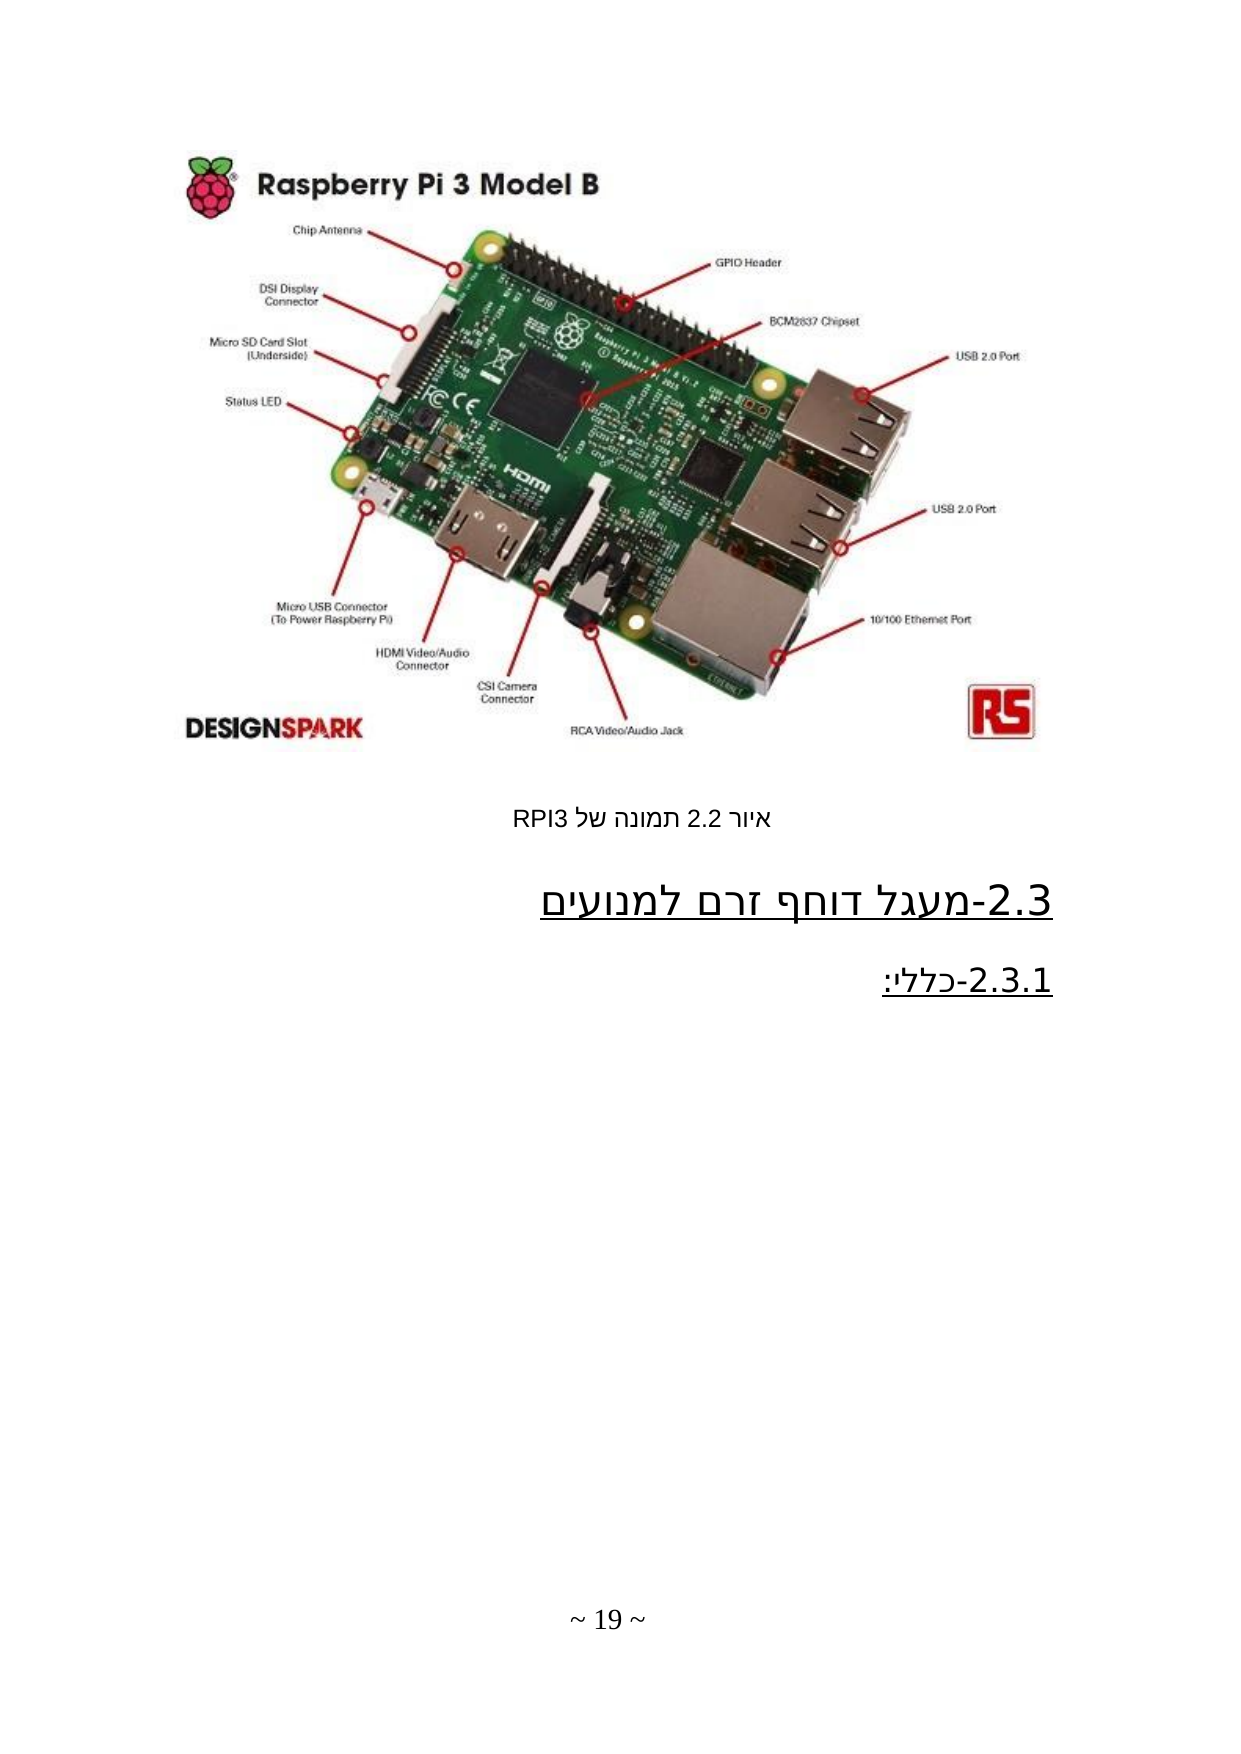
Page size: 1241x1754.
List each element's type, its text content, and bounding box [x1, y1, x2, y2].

text 2.3-מעגל דוחף זרם למנועים [162, 877, 1053, 925]
text 2.3.1-כללי: [162, 962, 1053, 1001]
picture [162, 150, 1053, 752]
